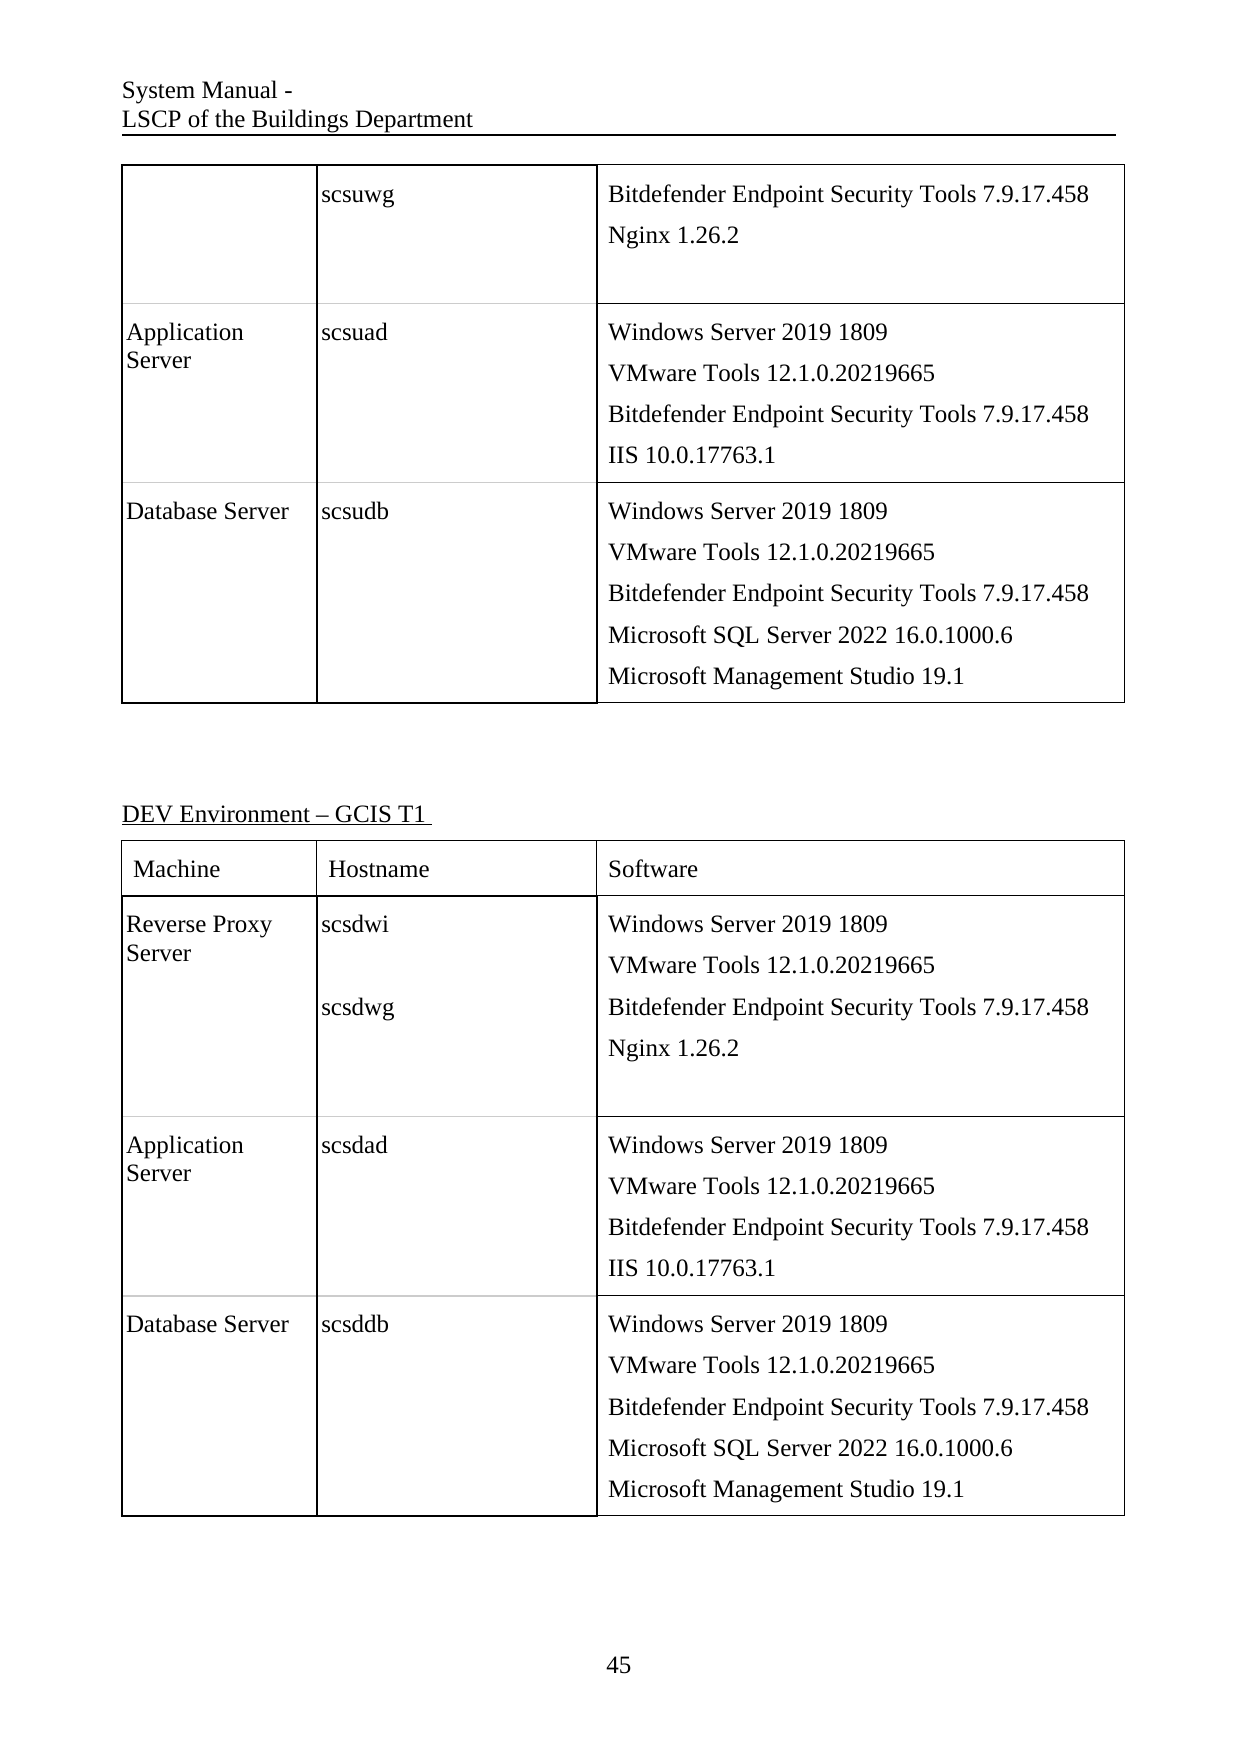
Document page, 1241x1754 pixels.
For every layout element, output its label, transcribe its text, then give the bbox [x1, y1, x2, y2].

text DEV Environment – GCIS T1 [122, 799, 1116, 828]
